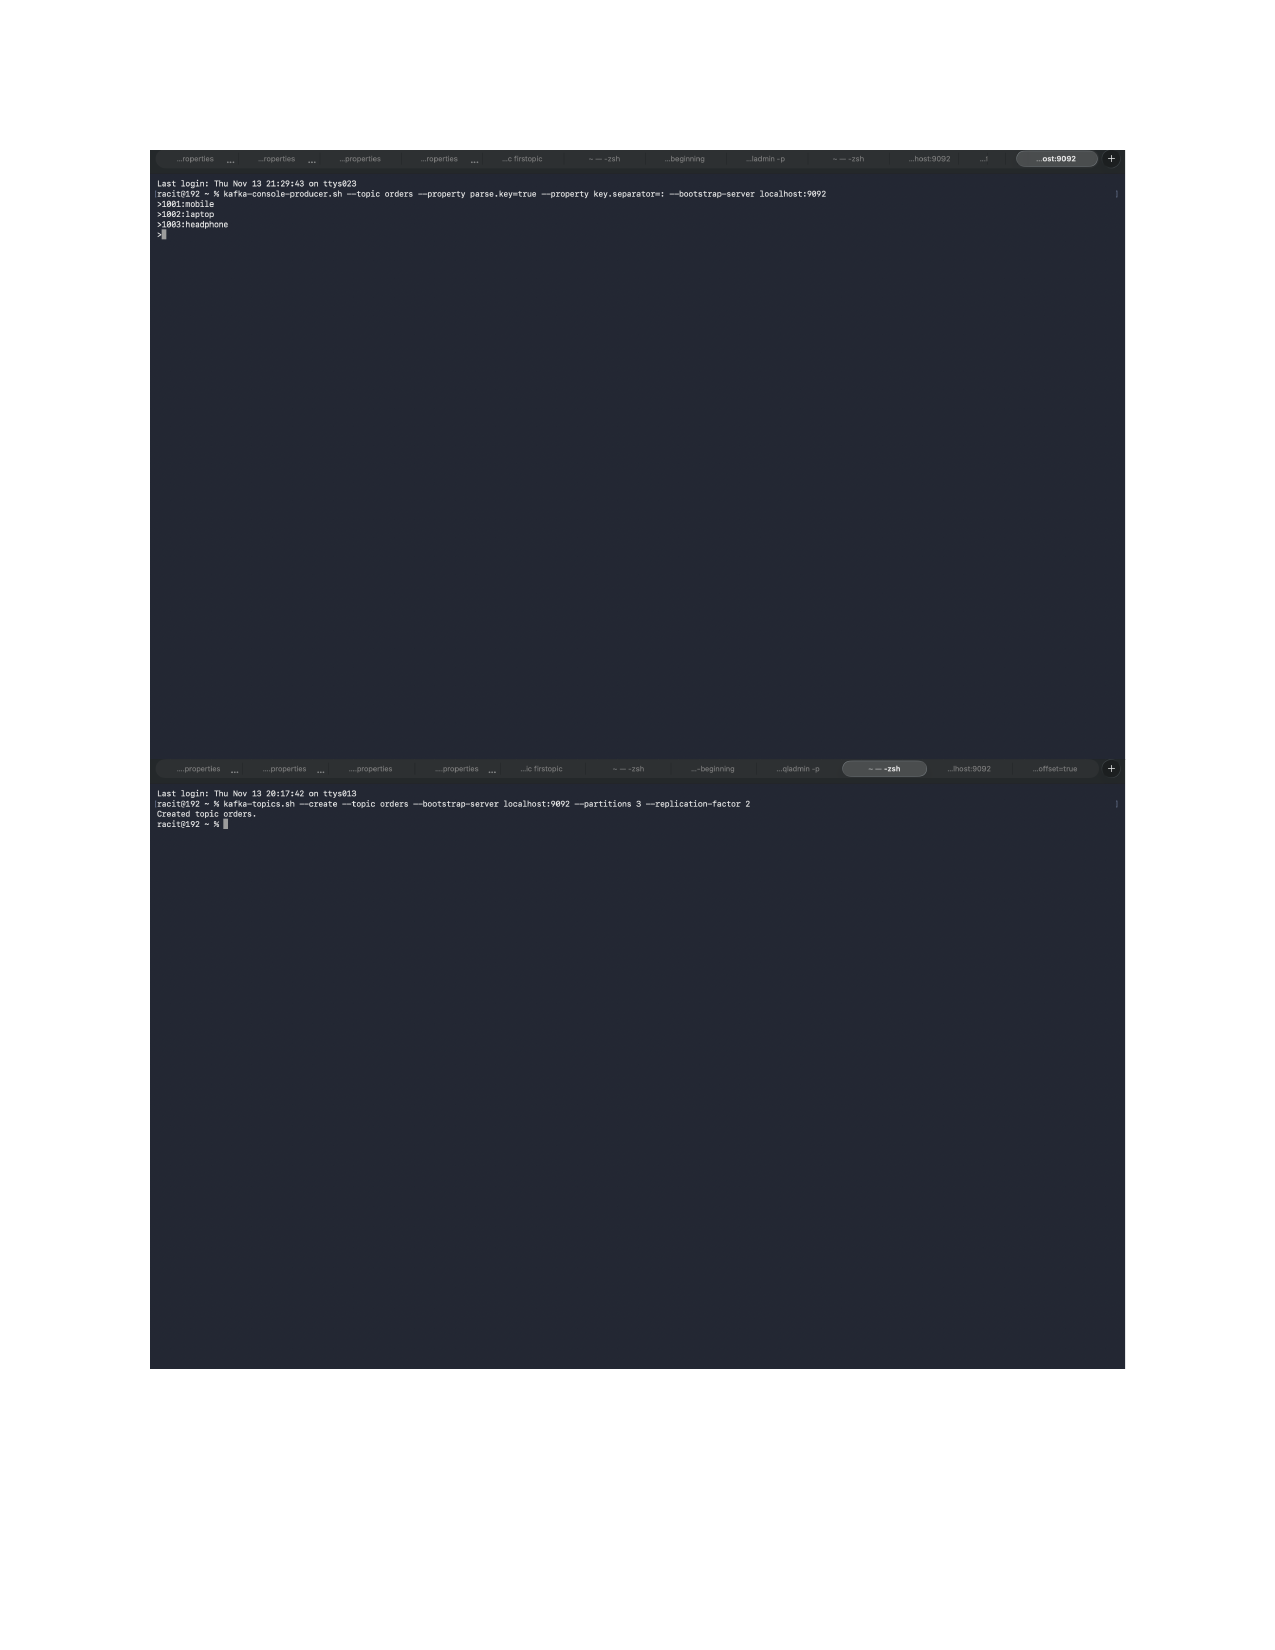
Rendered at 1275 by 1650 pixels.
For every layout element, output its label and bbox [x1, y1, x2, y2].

picture [150, 150, 1125, 1369]
